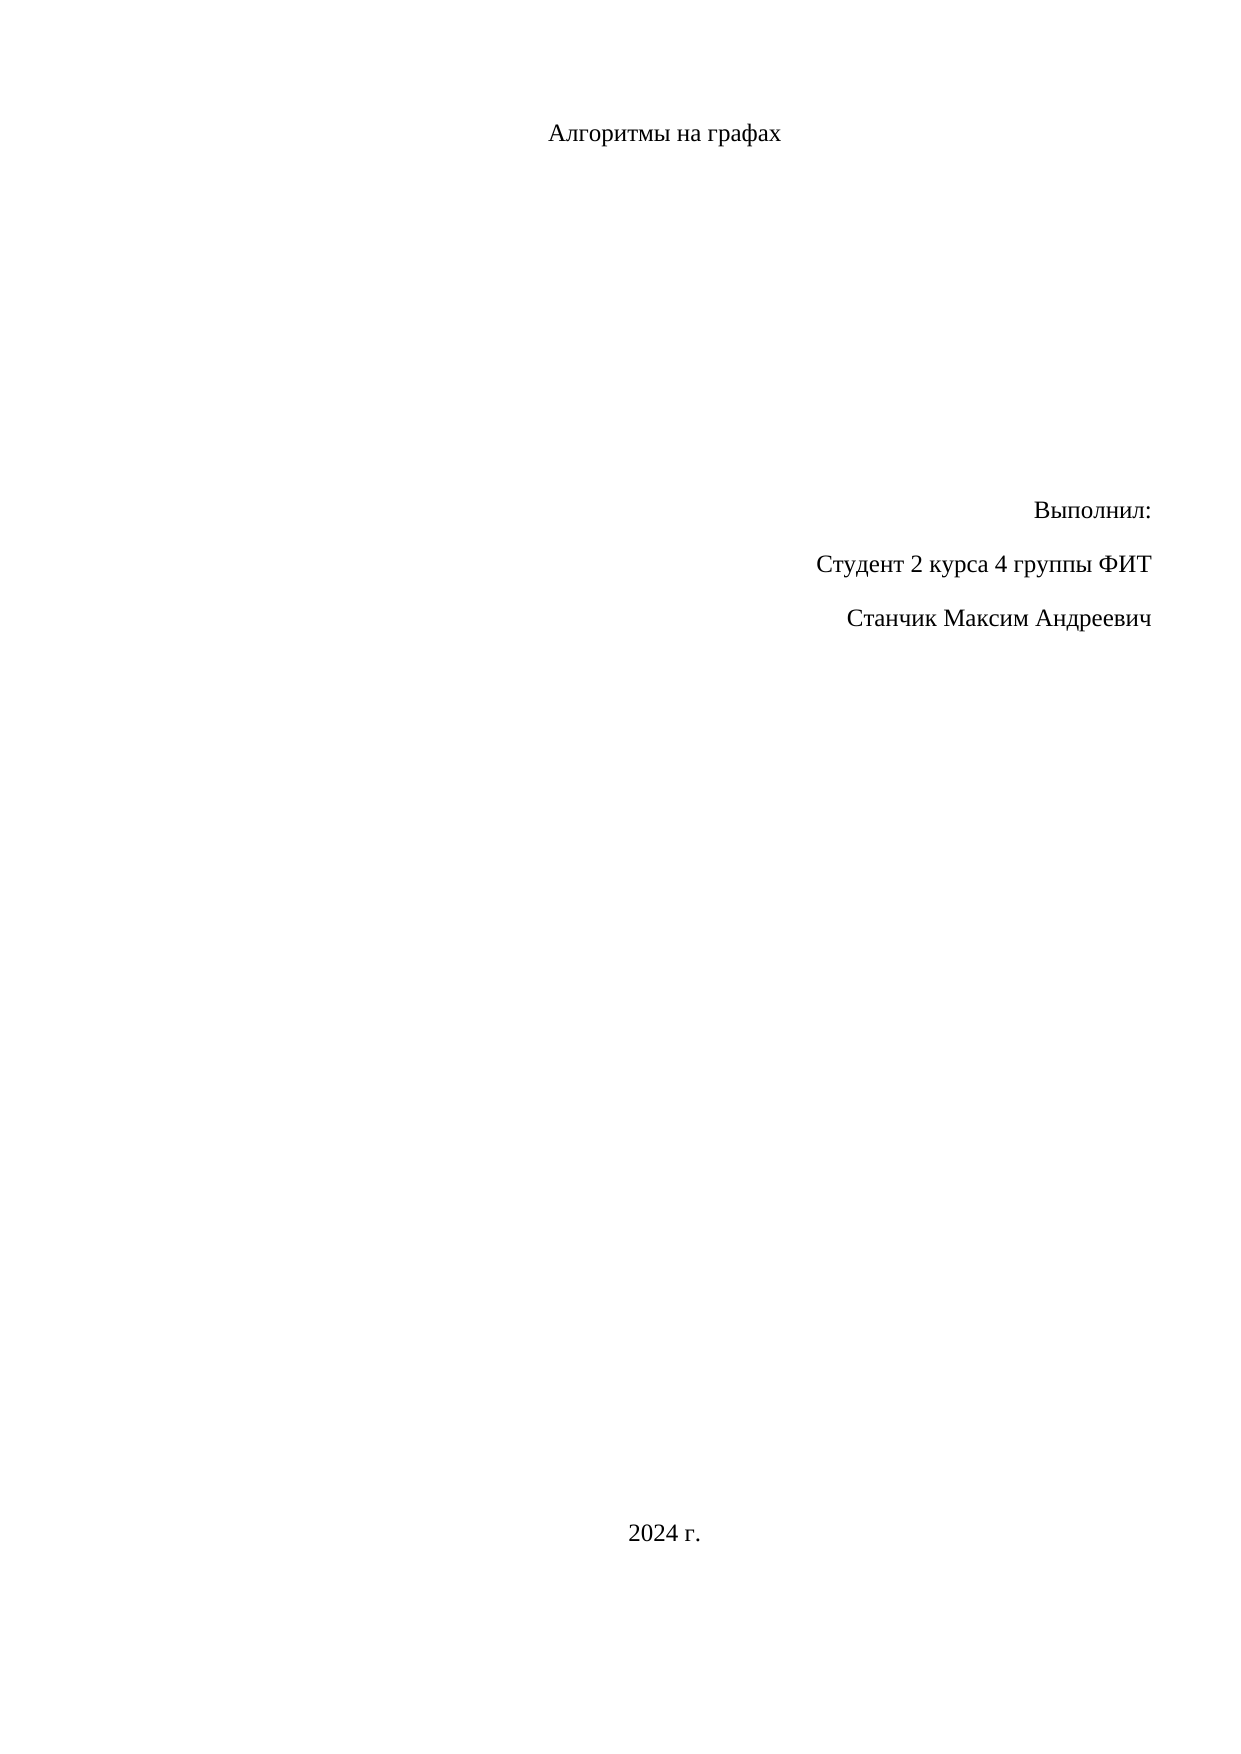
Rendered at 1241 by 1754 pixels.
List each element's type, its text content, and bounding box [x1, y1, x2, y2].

text Выполнил: [177, 495, 1152, 524]
text Алгоритмы на графах [177, 118, 1152, 147]
text Станчик Максим Андреевич [177, 603, 1152, 632]
text Студент 2 курса 4 группы ФИТ [177, 549, 1152, 578]
text 2024 г. [177, 1518, 1152, 1547]
